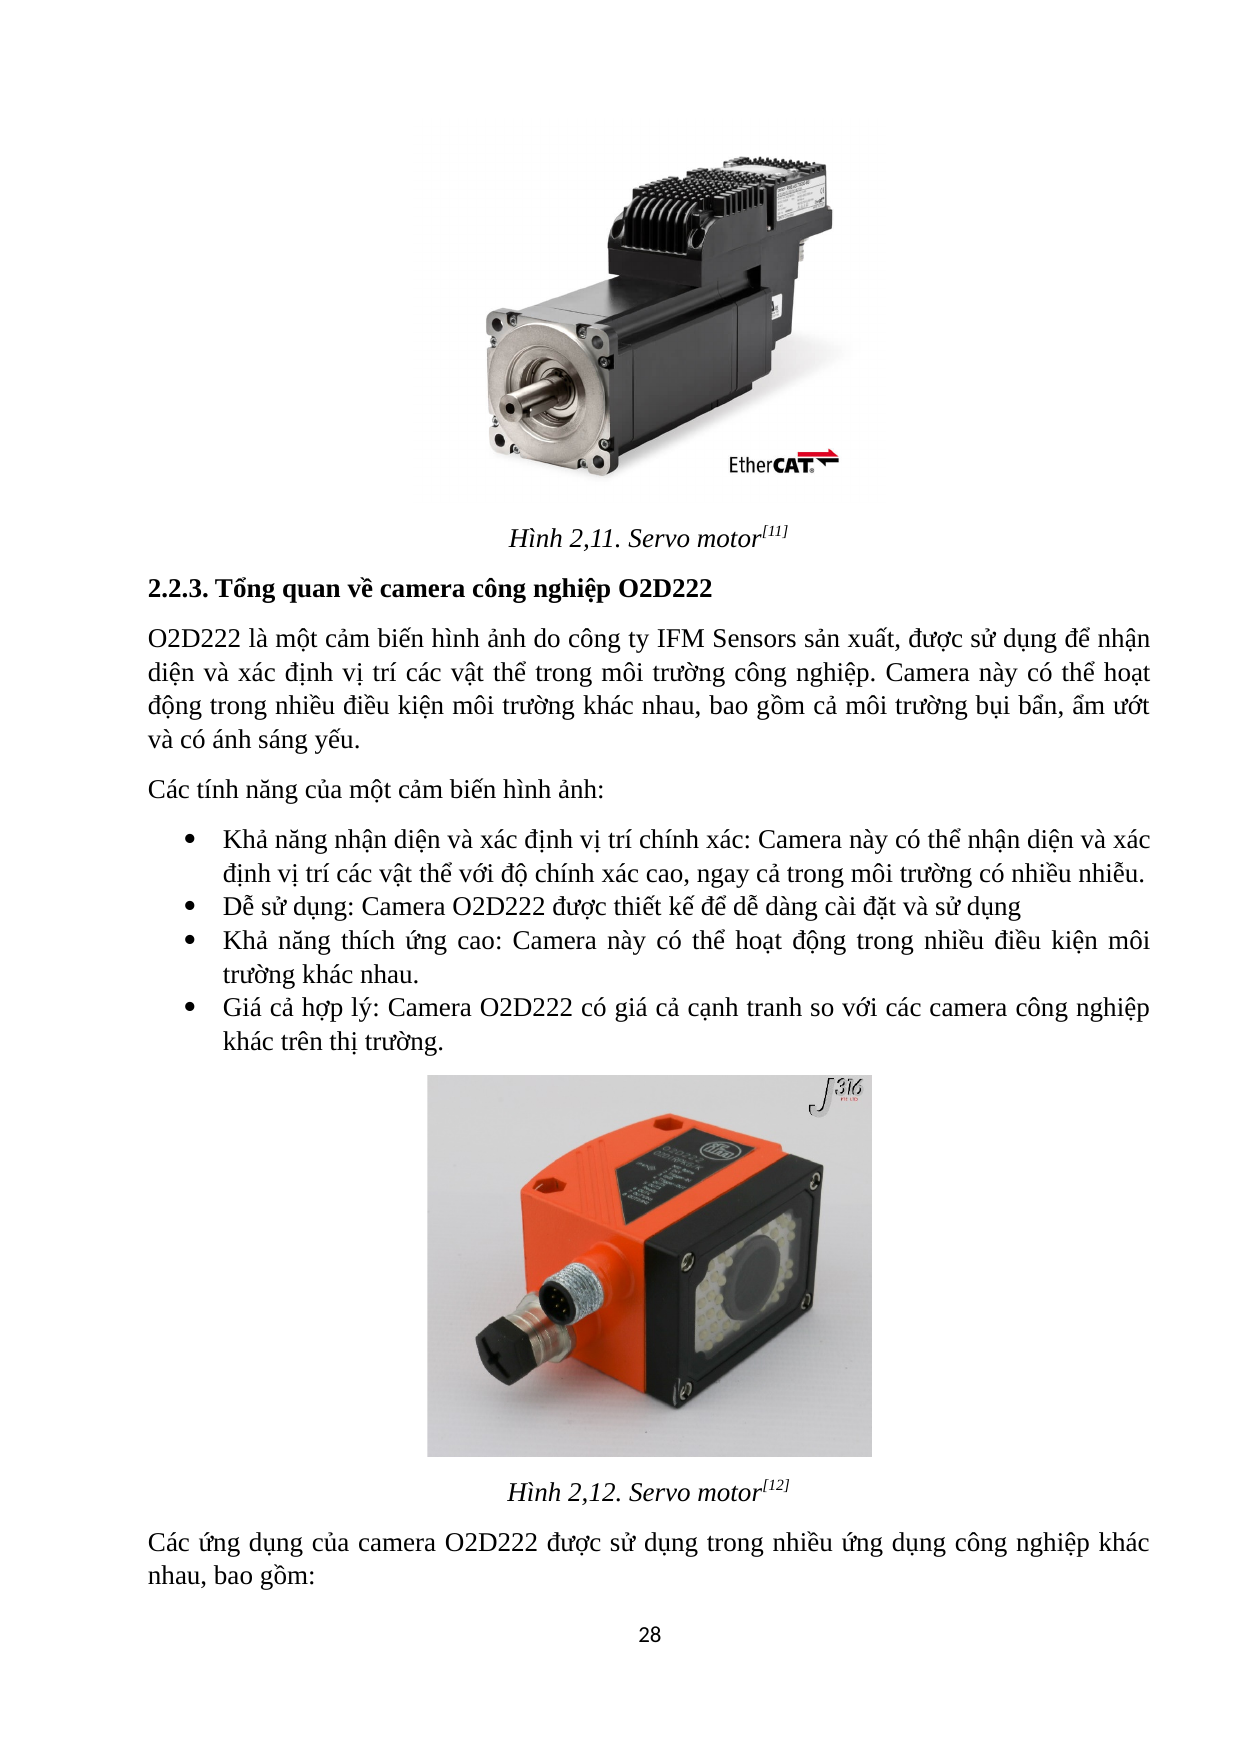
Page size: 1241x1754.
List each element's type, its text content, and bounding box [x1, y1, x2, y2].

picture [427, 1075, 872, 1457]
text Hình 2,11. Servo motor[11] [148, 522, 1152, 553]
text 2.2.3. Tổng quan về camera công nghiệp O2D222 [148, 572, 1152, 603]
list Dễ sử dụng: Camera O2D222 được thiết kế để dễ dàng cài đặt và sử dụng [185, 890, 1152, 922]
list Giá cả hợp lý: Camera O2D222 có giá cả cạnh tranh so với các camera công nghiệp khác trên thị trường. [185, 991, 1152, 1056]
picture [413, 118, 887, 503]
text Các tính năng của một cảm biến hình ảnh: [148, 773, 1152, 804]
list Khả năng nhận diện và xác định vị trí chính xác: Camera này có thể nhận diện và xác định vị trí các vật thể với độ chính xác cao, ngay cả trong môi trường có nhiều nhiễu. [185, 823, 1152, 888]
list Khả năng thích ứng cao: Camera này có thể hoạt động trong nhiều điều kiện môi trường khác nhau. [185, 924, 1152, 989]
text O2D222 là một cảm biến hình ảnh do công ty IFM Sensors sản xuất, được sử dụng để nhận diện và xác định vị trí các vật thể trong môi trường công nghiệp. Camera này có thể hoạt động trong nhiều điều kiện môi trường khác nhau, bao gồm cả môi trường bụi bẩn, ẩm ướt và có ánh sáng yếu. [148, 622, 1152, 754]
text Các ứng dụng của camera O2D222 được sử dụng trong nhiều ứng dụng công nghiệp khác nhau, bao gồm: [148, 1526, 1152, 1591]
text Hình 2,12. Servo motor[12] [148, 1476, 1152, 1507]
